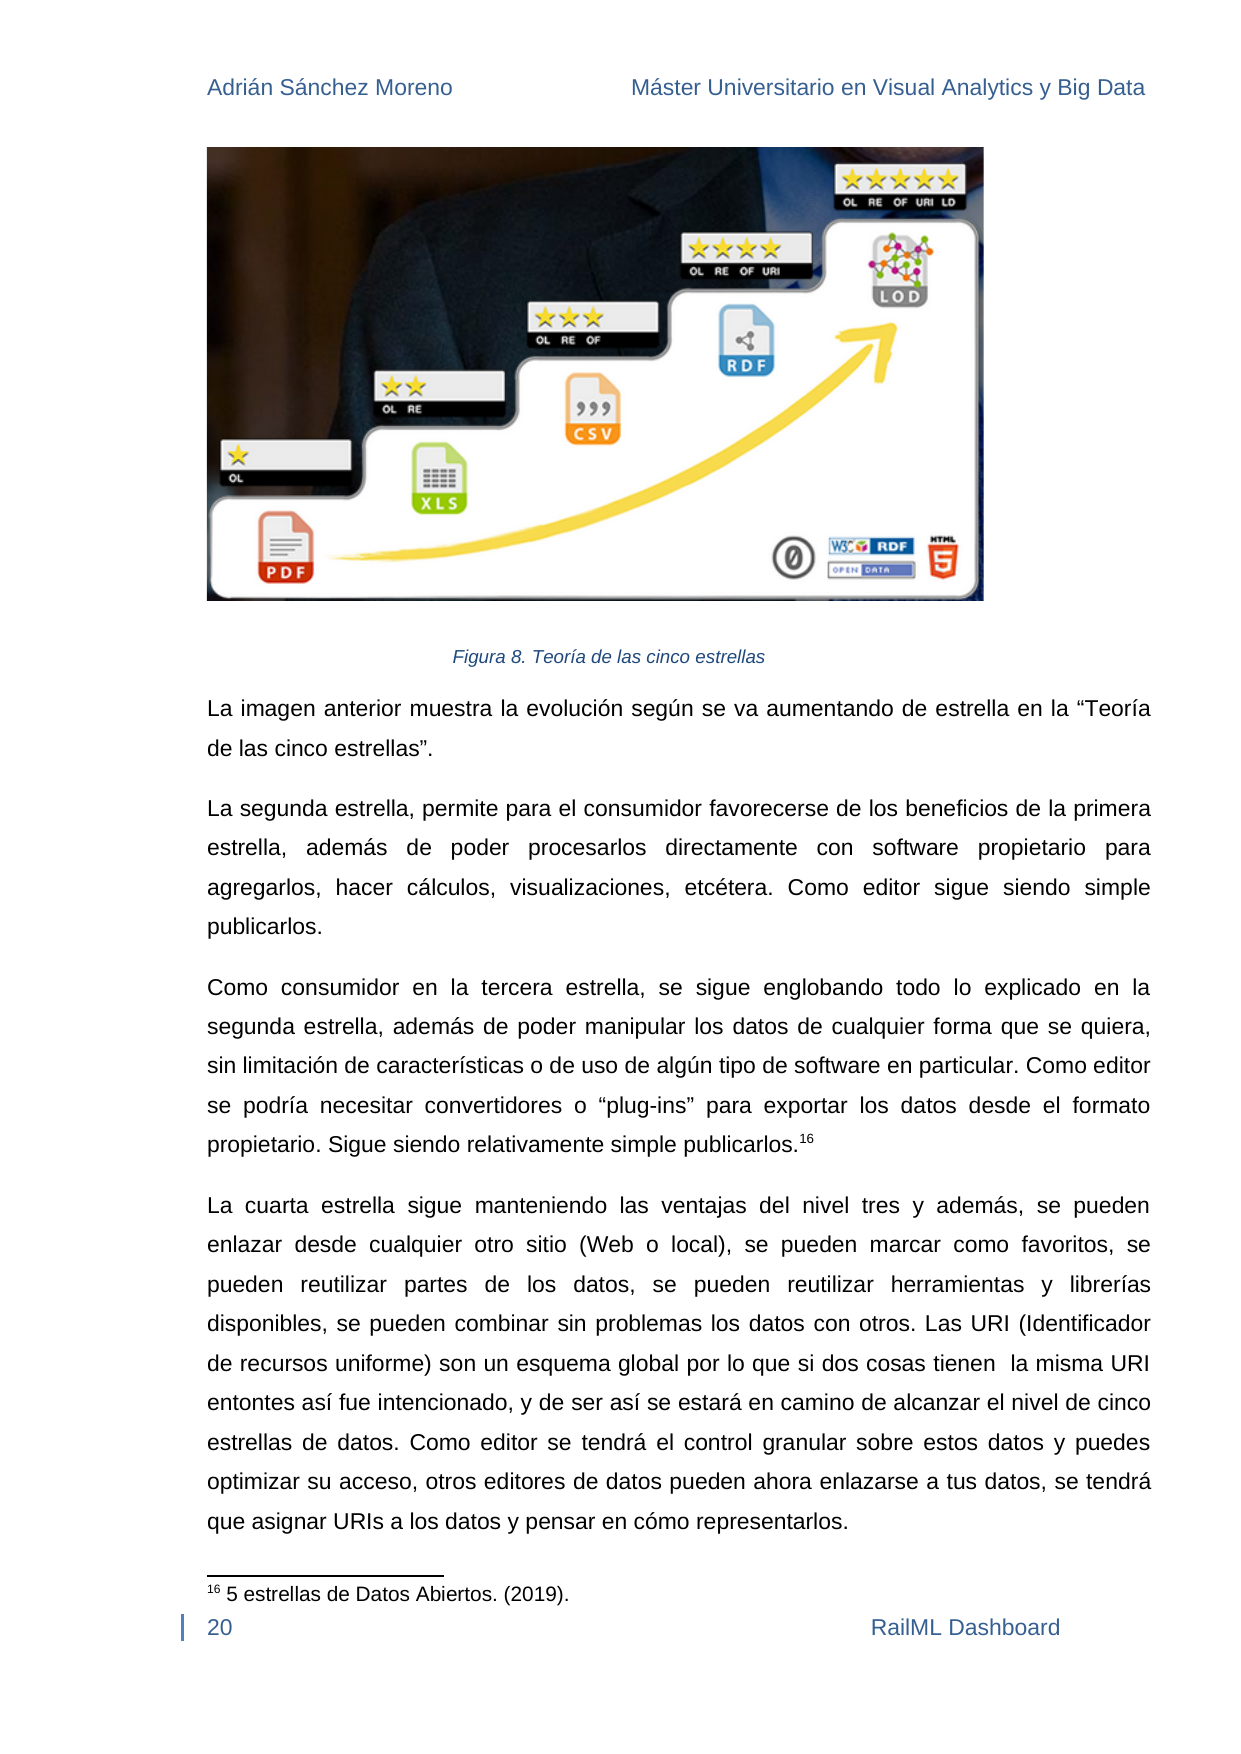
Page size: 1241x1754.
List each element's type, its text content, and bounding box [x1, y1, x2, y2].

picture [206, 147, 984, 601]
text La cuarta estrella sigue manteniendo las ventajas del nivel tres y además, se pueden enlazar desde cualquier otro sitio (Web o local), se pueden marcar como favoritos, se pueden reutilizar partes de los datos, se pueden reutilizar herramientas y librerías disponibles, se pueden combinar sin problemas los datos con otros. Las URI (Identificador de recursos uniforme) son un esquema global por lo que si dos cosas tienen la misma URI entontes así fue intencionado, y de ser así se estará en camino de alcanzar el nivel de cinco estrellas de datos. Como editor se tendrá el control granular sobre estos datos y puedes optimizar su acceso, otros editores de datos pueden ahora enlazarse a tus datos, se tendrá que asignar URIs a los datos y pensar en cómo representarlos. [207, 1192, 1152, 1534]
text Como consumidor en la tercera estrella, se sigue englobando todo lo explicado en la segunda estrella, además de poder manipular los datos de cualquier forma que se quiera, sin limitación de características o de uso de algún tipo de software en particular. Como editor se podría necesitar convertidores o “plug-ins” para exportar los datos desde el formato propietario. Sigue siendo relativamente simple publicarlos. [207, 973, 1152, 1158]
text La segunda estrella, permite para el consumidor favorecerse de los beneficios de la primera estrella, además de poder procesarlos directamente con software propietario para agregarlos, hacer cálculos, visualizaciones, etcétera. Como editor sigue siendo simple publicarlos. [207, 795, 1152, 939]
text La imagen anterior muestra la evolución según se va aumentando de estrella en la “Teoría de las cinco estrellas”. [207, 695, 1152, 761]
